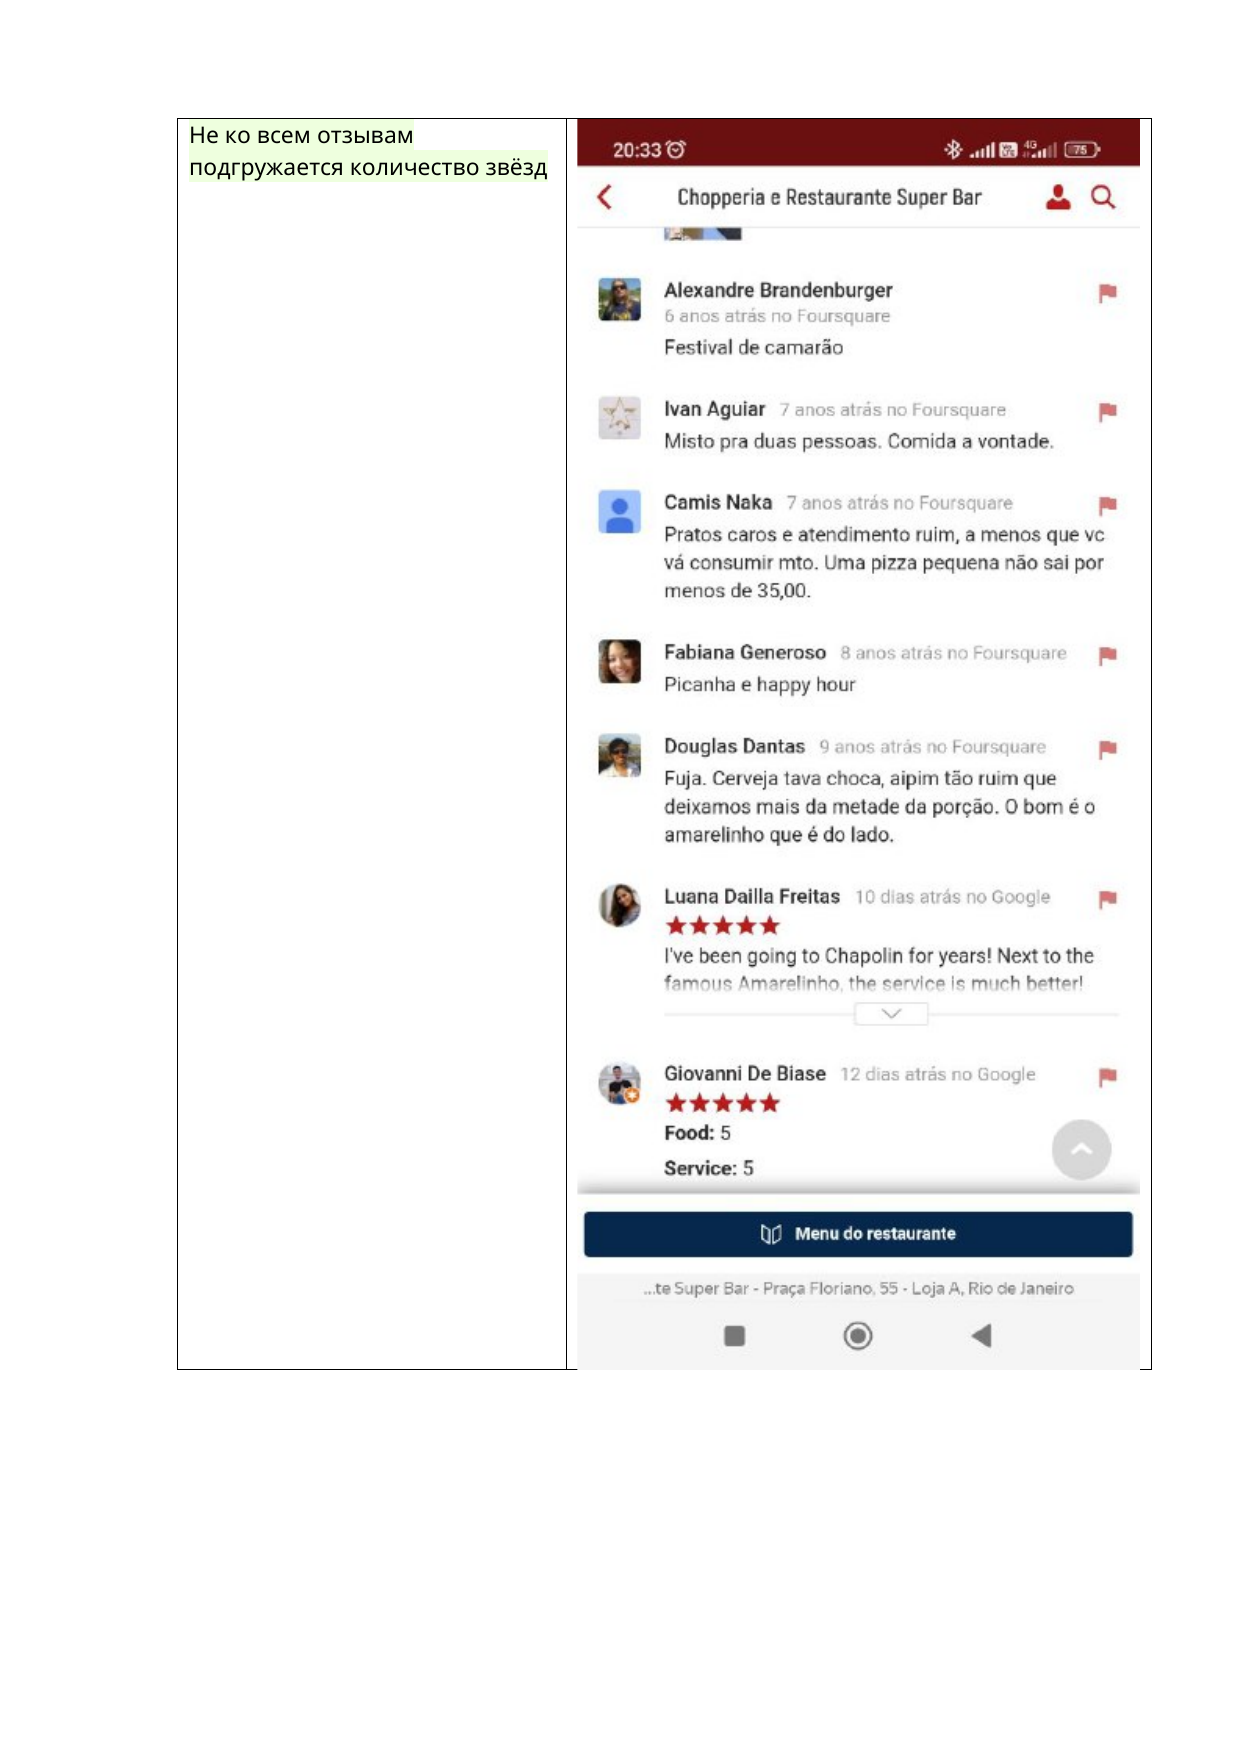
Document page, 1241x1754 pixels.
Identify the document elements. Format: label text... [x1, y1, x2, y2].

table_cell Не ко всем отзывам подгружается количество звёзд [178, 119, 566, 1369]
picture [577, 119, 1140, 1370]
table_cell [567, 119, 577, 1369]
table_cell [1140, 119, 1151, 1369]
